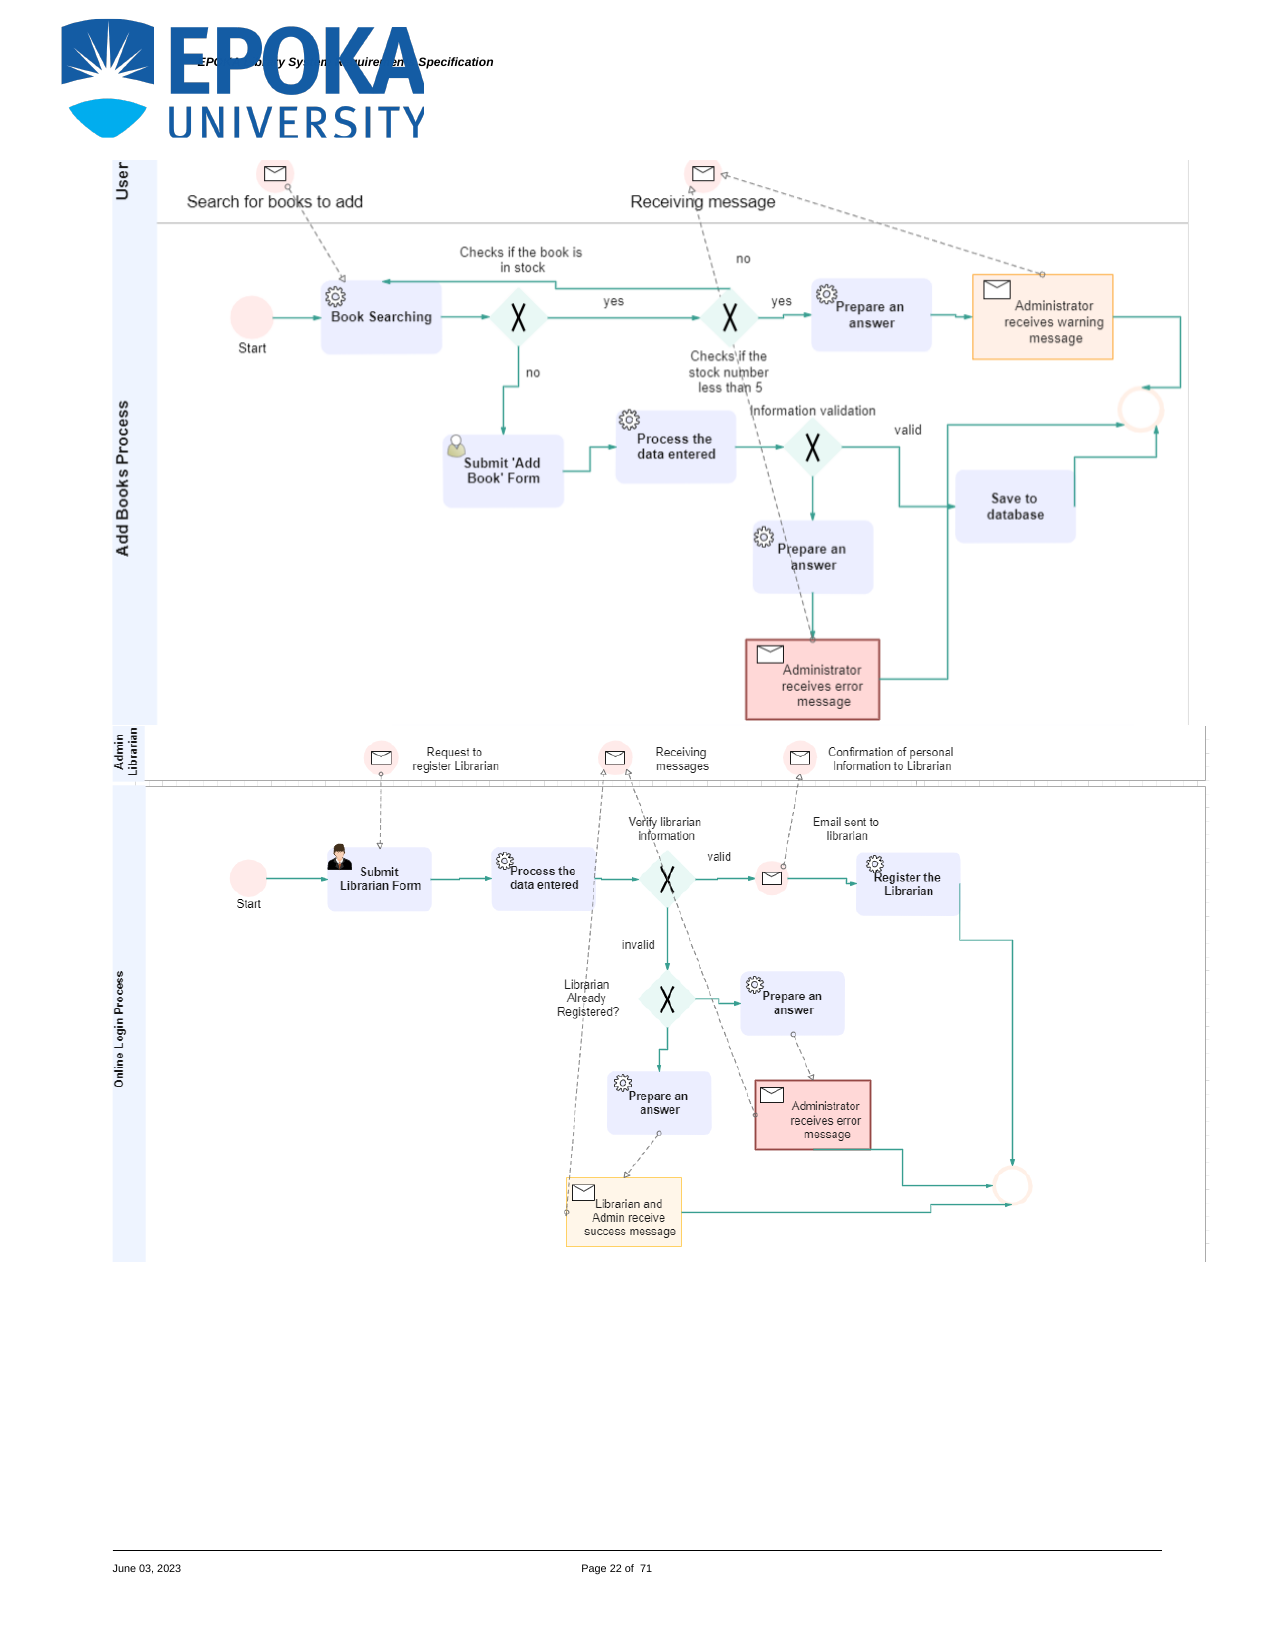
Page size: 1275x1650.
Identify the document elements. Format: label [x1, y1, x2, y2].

picture [61, 18, 424, 138]
picture [112, 160, 1210, 1262]
